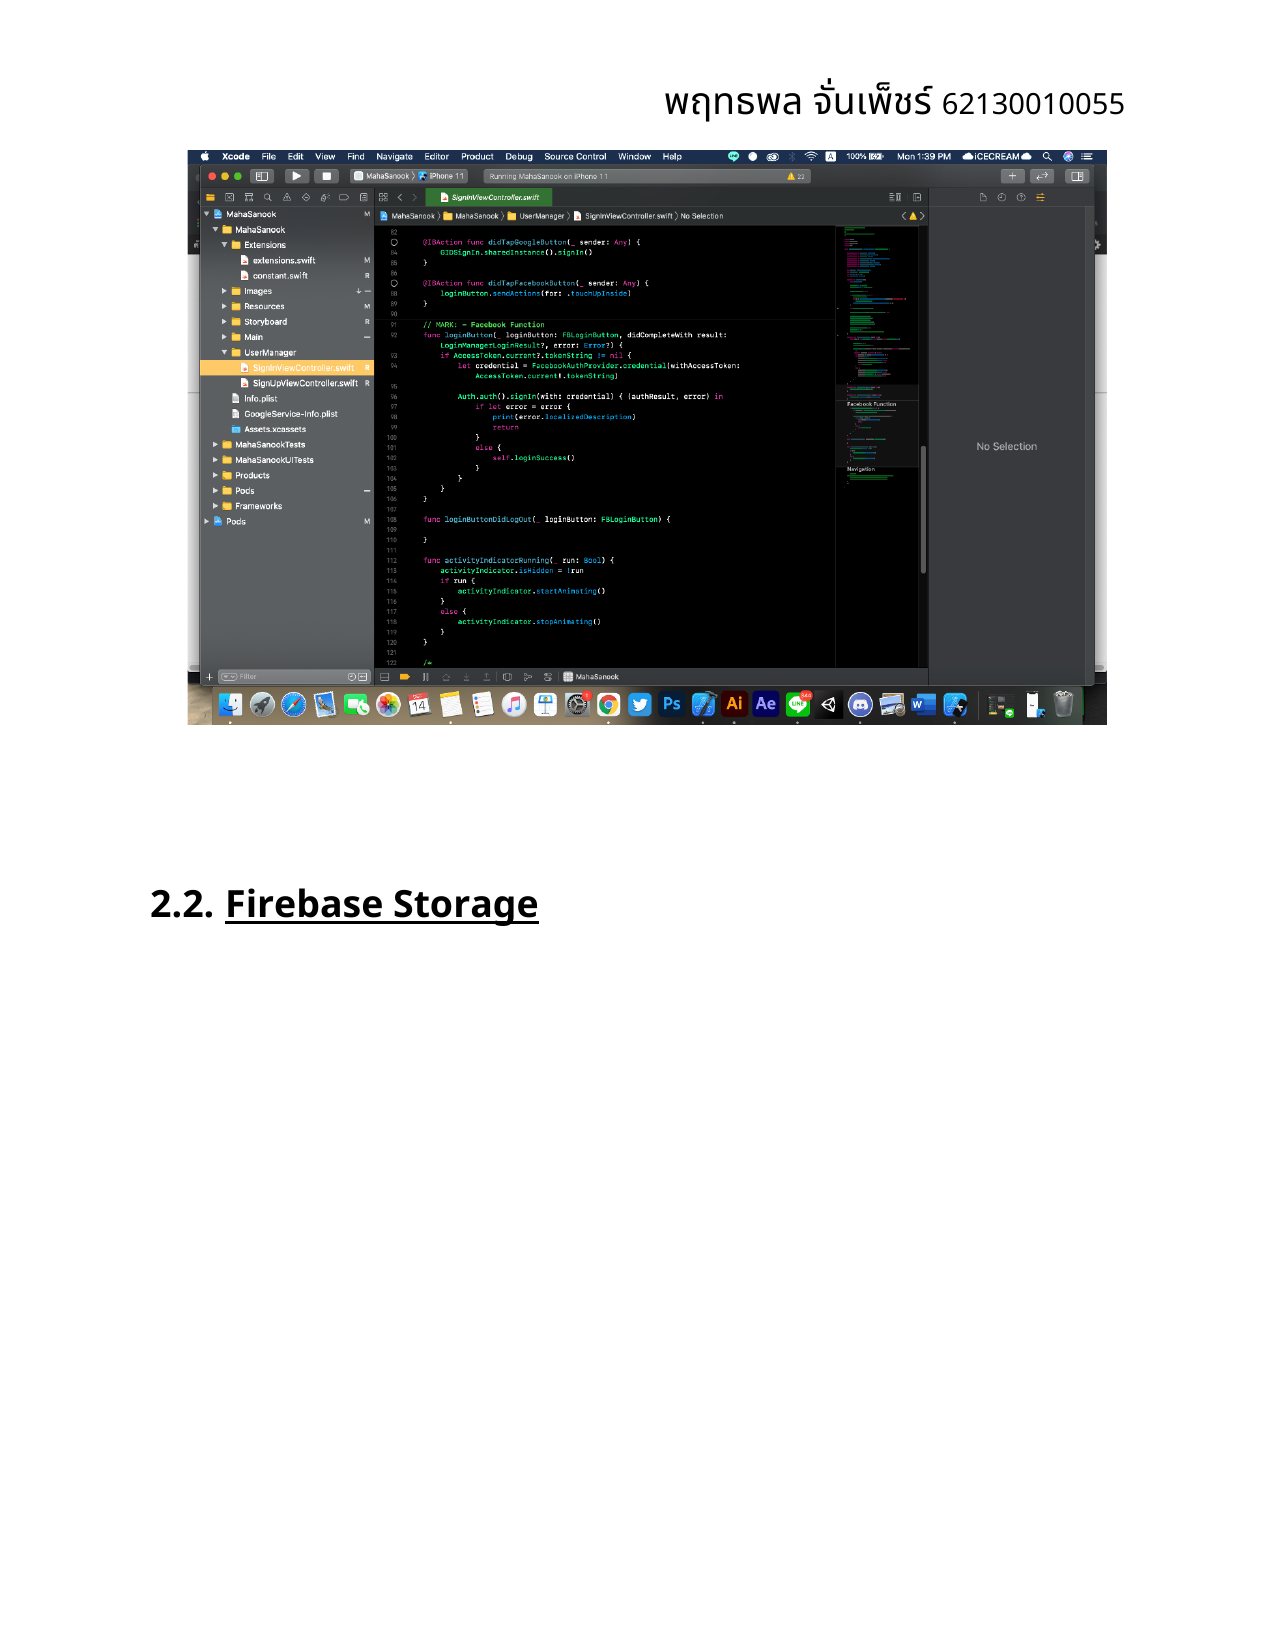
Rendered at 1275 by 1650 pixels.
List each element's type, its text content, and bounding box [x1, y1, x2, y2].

list Firebase Storage [150, 878, 1125, 929]
picture [187, 150, 1107, 725]
